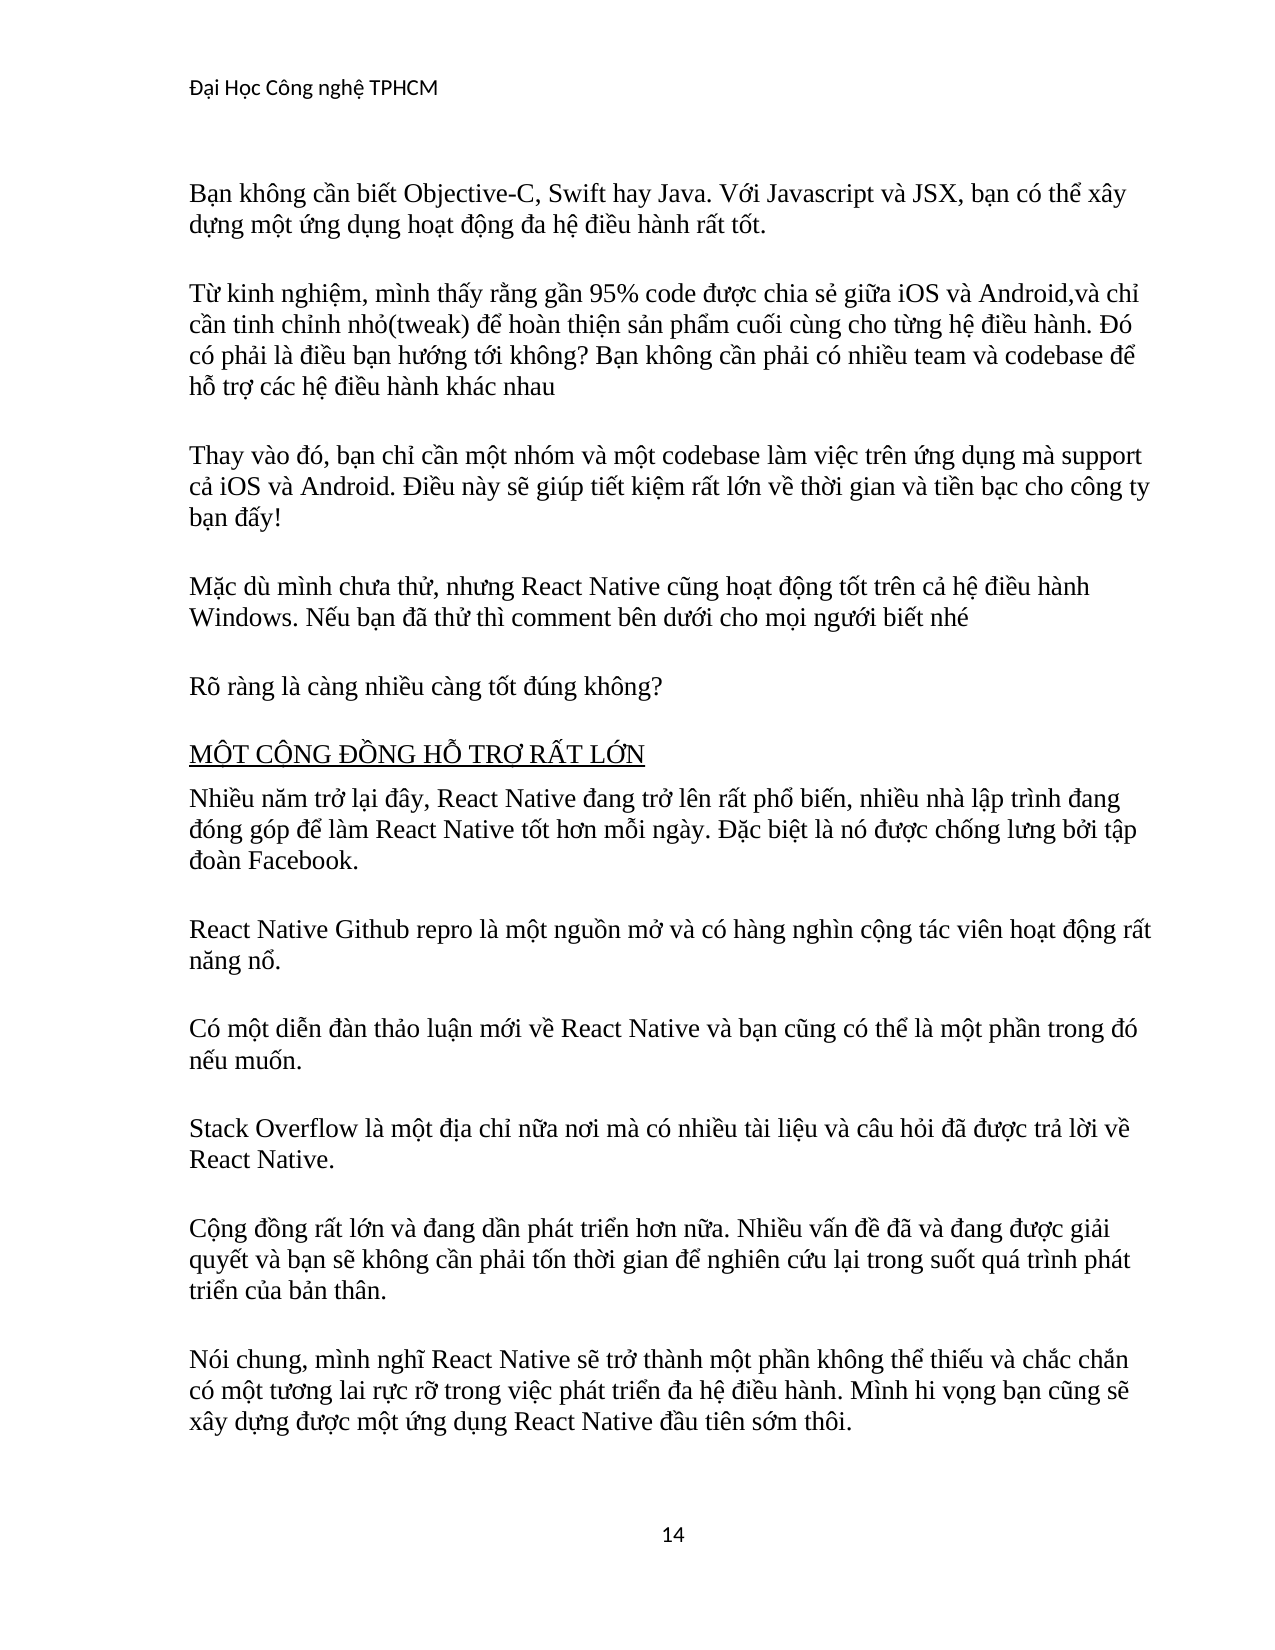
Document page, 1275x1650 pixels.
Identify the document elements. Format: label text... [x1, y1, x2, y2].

text MỘT CỘNG ĐỒNG HỖ TRỢ RẤT LỚN [189, 738, 1156, 769]
text Cộng đồng rất lớn và đang dần phát triển hơn nữa. Nhiều vấn đề đã và đang được giải quyết và bạn sẽ không cần phải tốn thời gian để nghiên cứu lại trong suốt quá trình phát triển của bản thân. [189, 1212, 1156, 1306]
text Có một diễn đàn thảo luận mới về React Native và bạn cũng có thể là một phần trong đó nếu muốn. [189, 1013, 1156, 1075]
text Rõ ràng là càng nhiều càng tốt đúng không? [189, 669, 1156, 701]
text Stack Overflow là một địa chỉ nữa nơi mà có nhiều tài liệu và câu hỏi đã được trả lời về React Native. [189, 1112, 1156, 1175]
text Từ kinh nghiệm, mình thấy rằng gần 95% code được chia sẻ giữa iOS và Android,và chỉ cần tinh chỉnh nhỏ(tweak) để hoàn thiện sản phẩm cuối cùng cho từng hệ điều hành. Đó có phải là điều bạn hướng tới không? Bạn không cần phải có nhiều team và codebase để hỗ trợ các hệ điều hành khác nhau [189, 277, 1156, 401]
text Thay vào đó, bạn chỉ cần một nhóm và một codebase làm việc trên ứng dụng mà support cả iOS và Android. Điều này sẽ giúp tiết kiệm rất lớn về thời gian và tiền bạc cho công ty bạn đấy! [189, 439, 1156, 532]
text Nói chung, mình nghĩ React Native sẽ trở thành một phần không thể thiếu và chắc chắn có một tương lai rực rỡ trong việc phát triển đa hệ điều hành. Mình hi vọng bạn cũng sẽ xây dựng được một ứng dụng React Native đầu tiên sớm thôi. [189, 1343, 1156, 1437]
text Bạn không cần biết Objective-C, Swift hay Java. Với Javascript và JSX, bạn có thể xây dựng một ứng dụng hoạt động đa hệ điều hành rất tốt. [189, 177, 1156, 239]
text Nhiều năm trở lại đây, React Native đang trở lên rất phổ biến, nhiều nhà lập trình đang đóng góp để làm React Native tốt hơn mỗi ngày. Đặc biệt là nó được chống lưng bởi tập đoàn Facebook. [189, 782, 1156, 875]
text Mặc dù mình chưa thử, nhưng React Native cũng hoạt động tốt trên cả hệ điều hành Windows. Nếu bạn đã thử thì comment bên dưới cho mọi ngưới biết nhé [189, 570, 1156, 632]
text React Native Github repro là một nguồn mở và có hàng nghìn cộng tác viên hoạt động rất năng nổ. [189, 913, 1156, 975]
